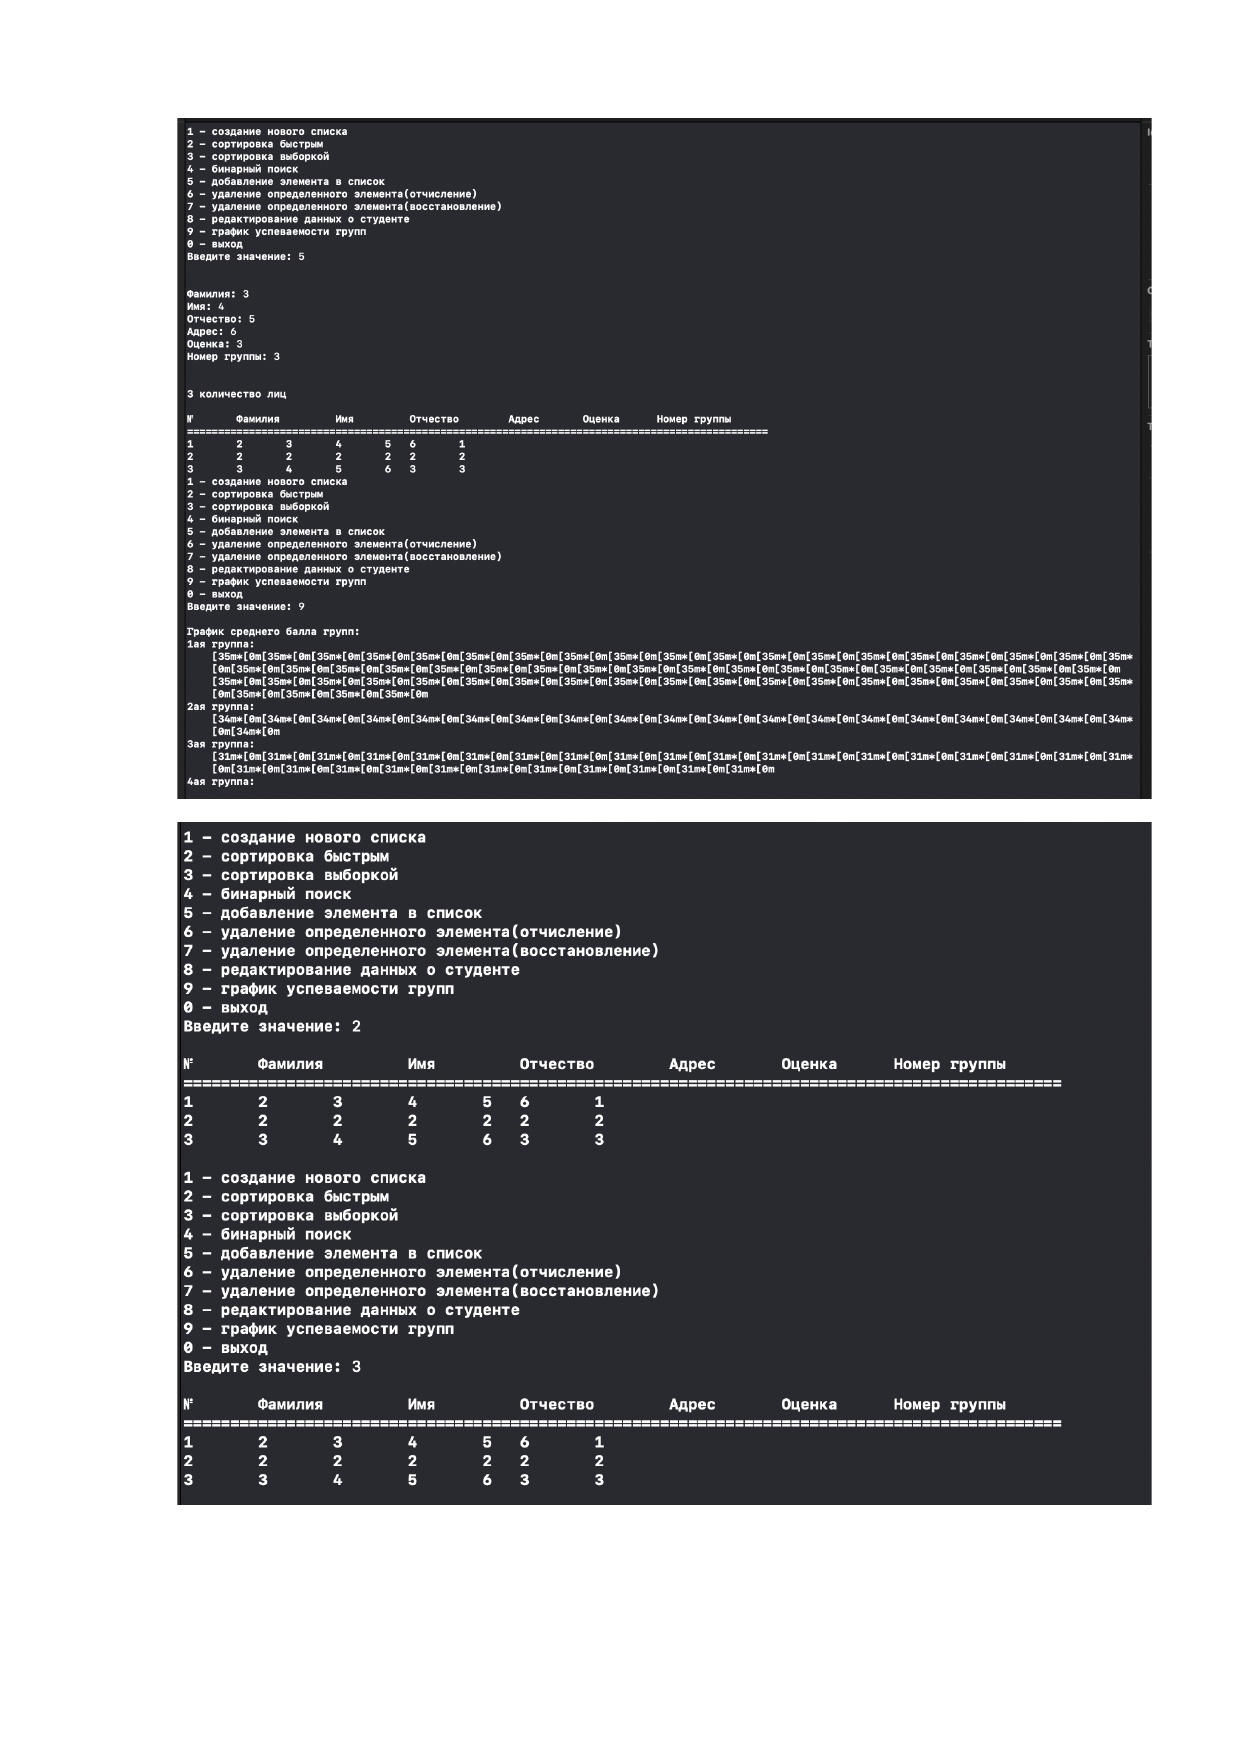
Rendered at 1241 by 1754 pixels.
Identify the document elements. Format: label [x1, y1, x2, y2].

picture [177, 118, 1152, 799]
picture [177, 822, 1152, 1505]
